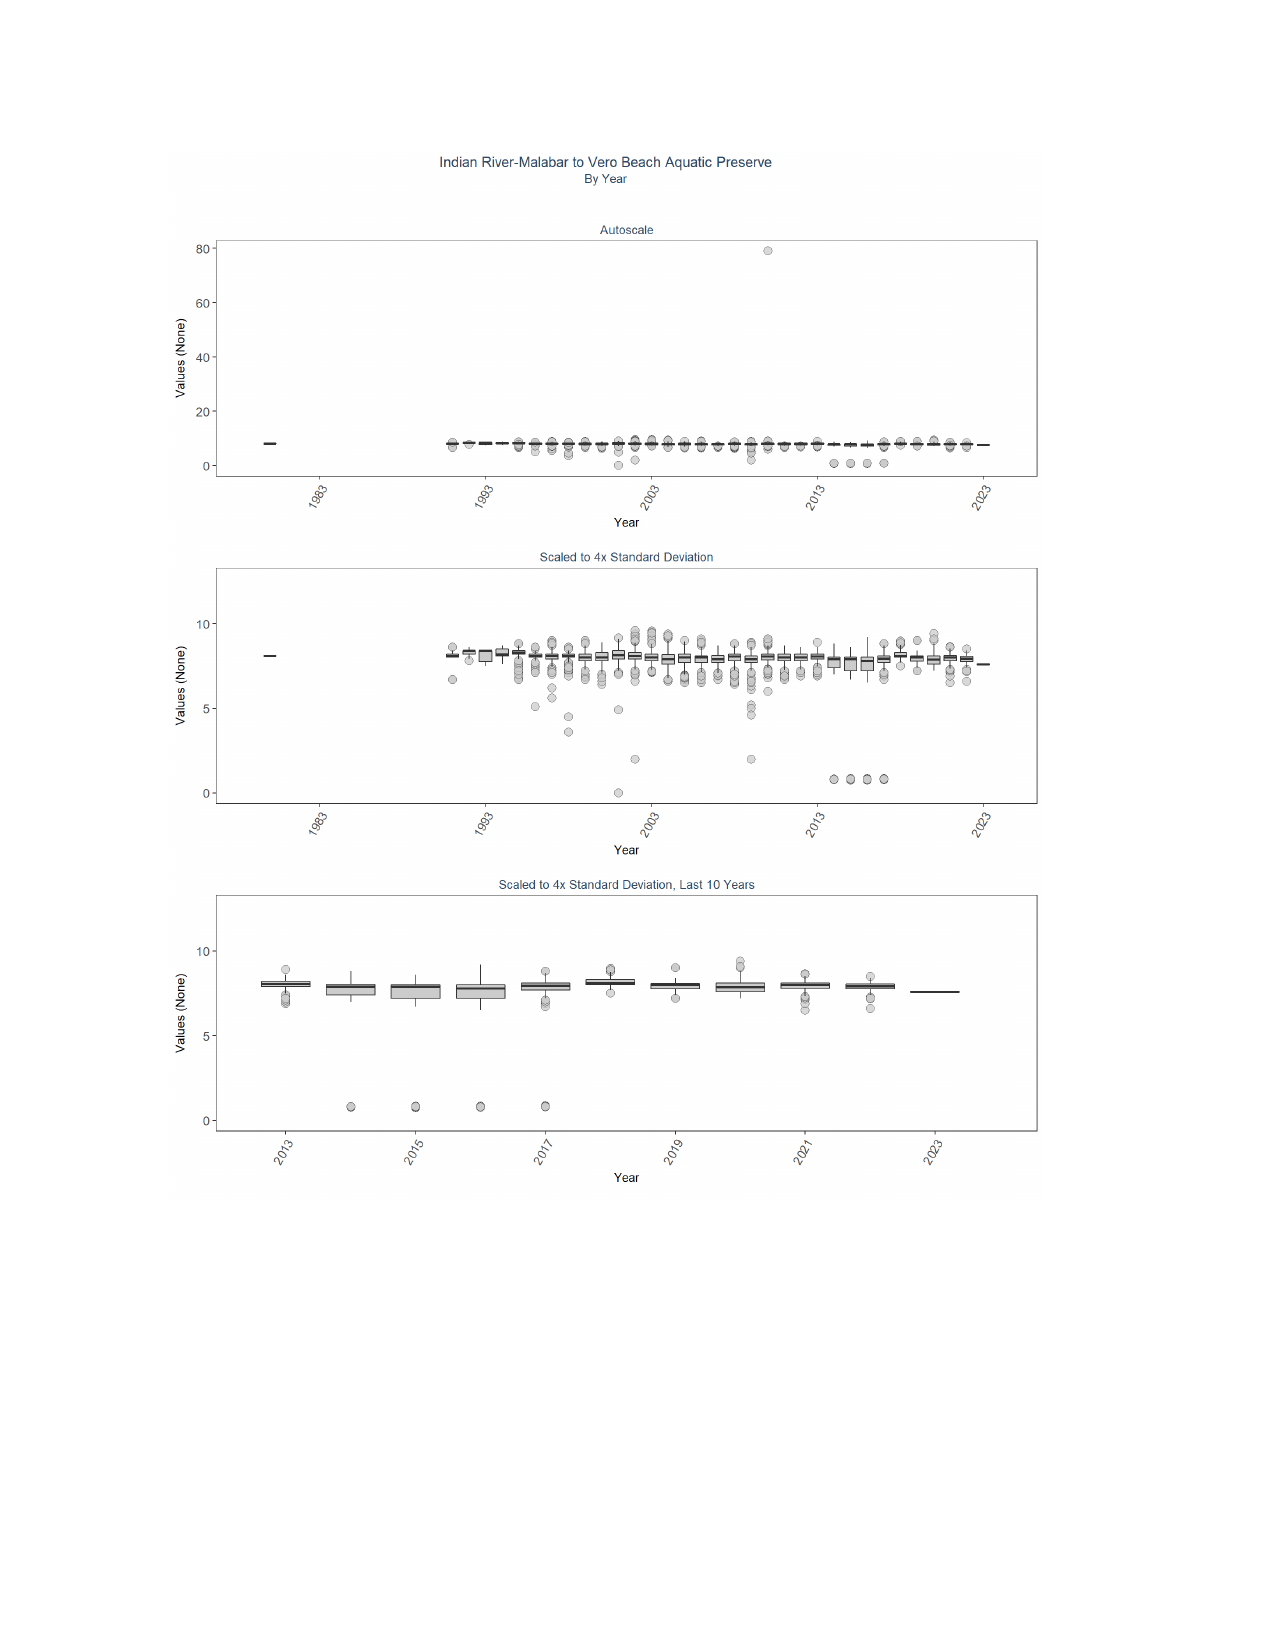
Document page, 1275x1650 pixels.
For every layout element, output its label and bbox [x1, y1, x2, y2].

picture [168, 150, 1044, 1200]
